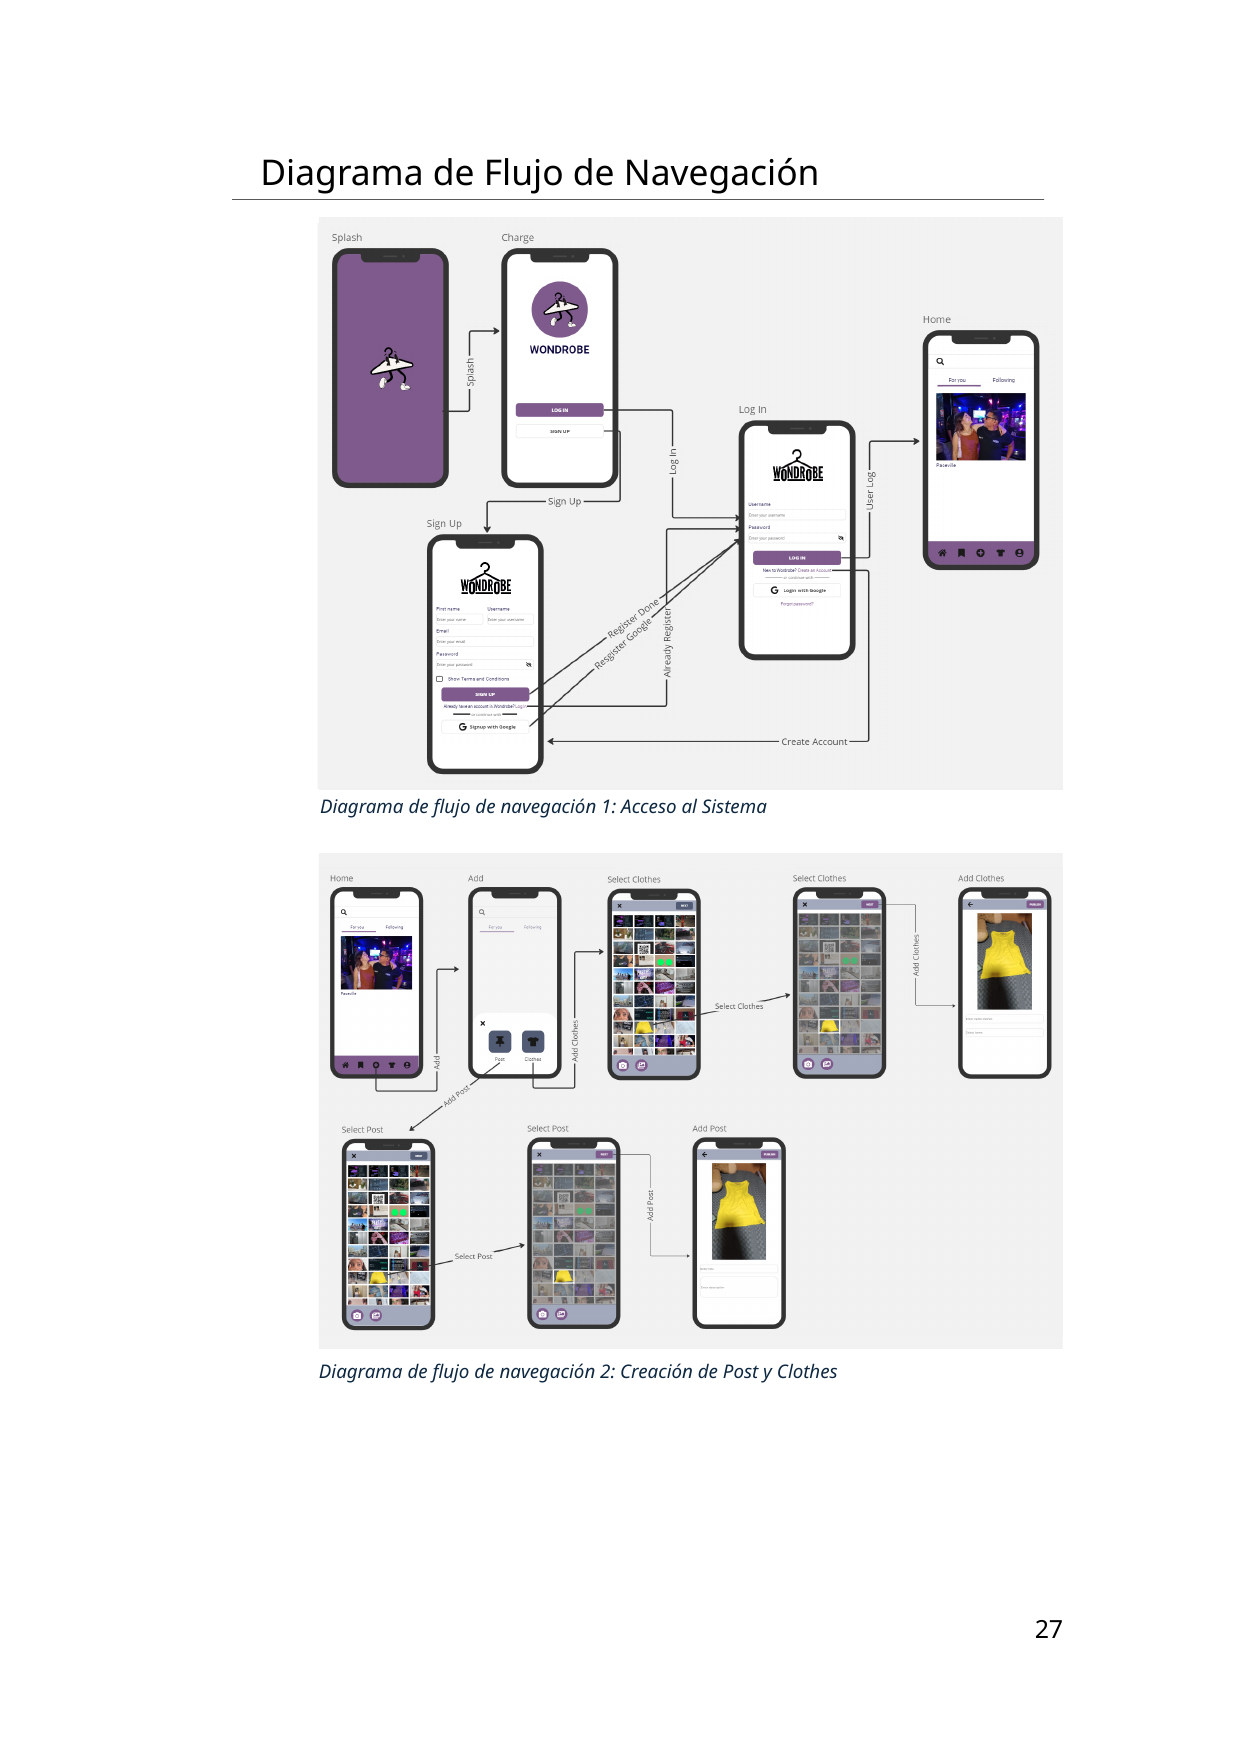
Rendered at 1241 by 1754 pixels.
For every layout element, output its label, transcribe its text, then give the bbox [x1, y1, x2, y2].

picture [317, 217, 1063, 790]
text Diagrama de Flujo de Navegación [177, 148, 1063, 196]
picture [318, 853, 1063, 1349]
